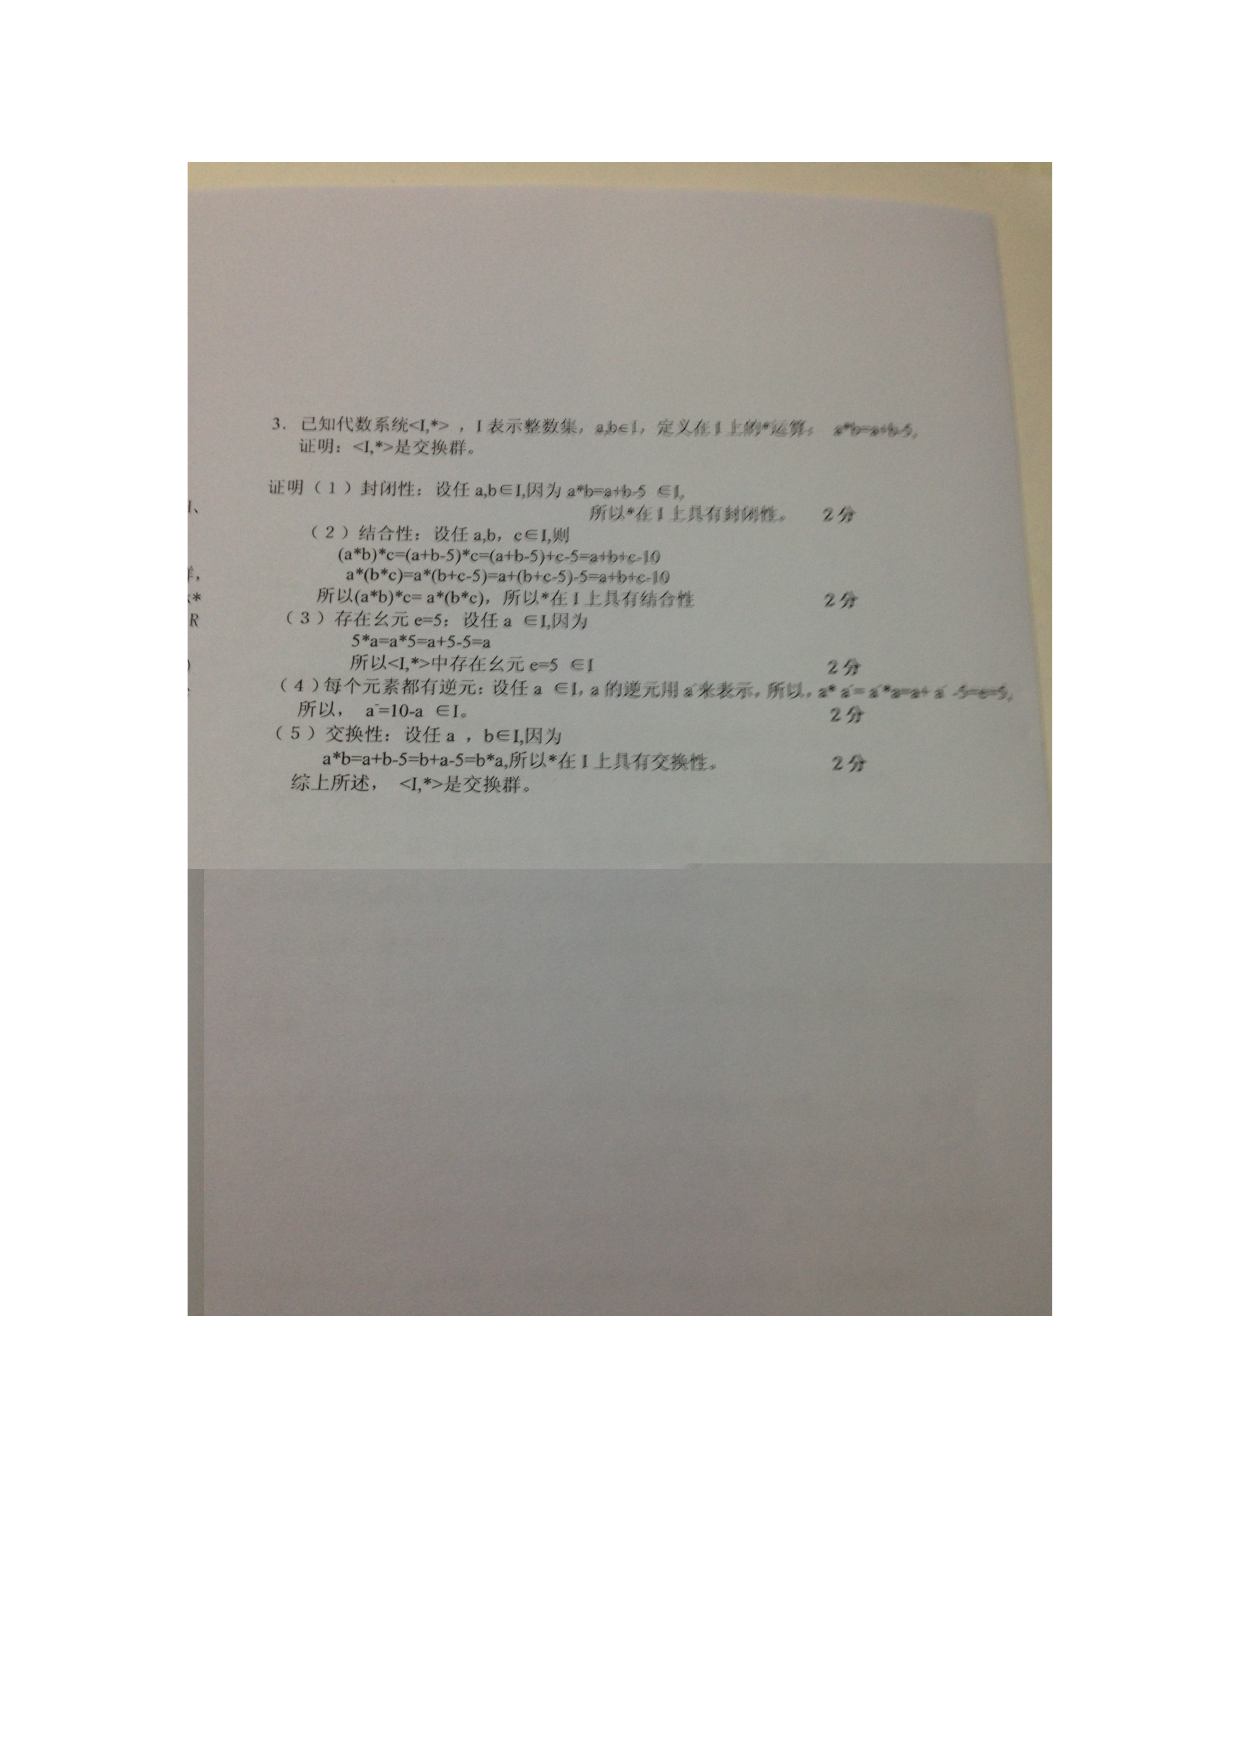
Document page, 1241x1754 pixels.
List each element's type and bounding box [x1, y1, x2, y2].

picture [187, 162, 1053, 1316]
